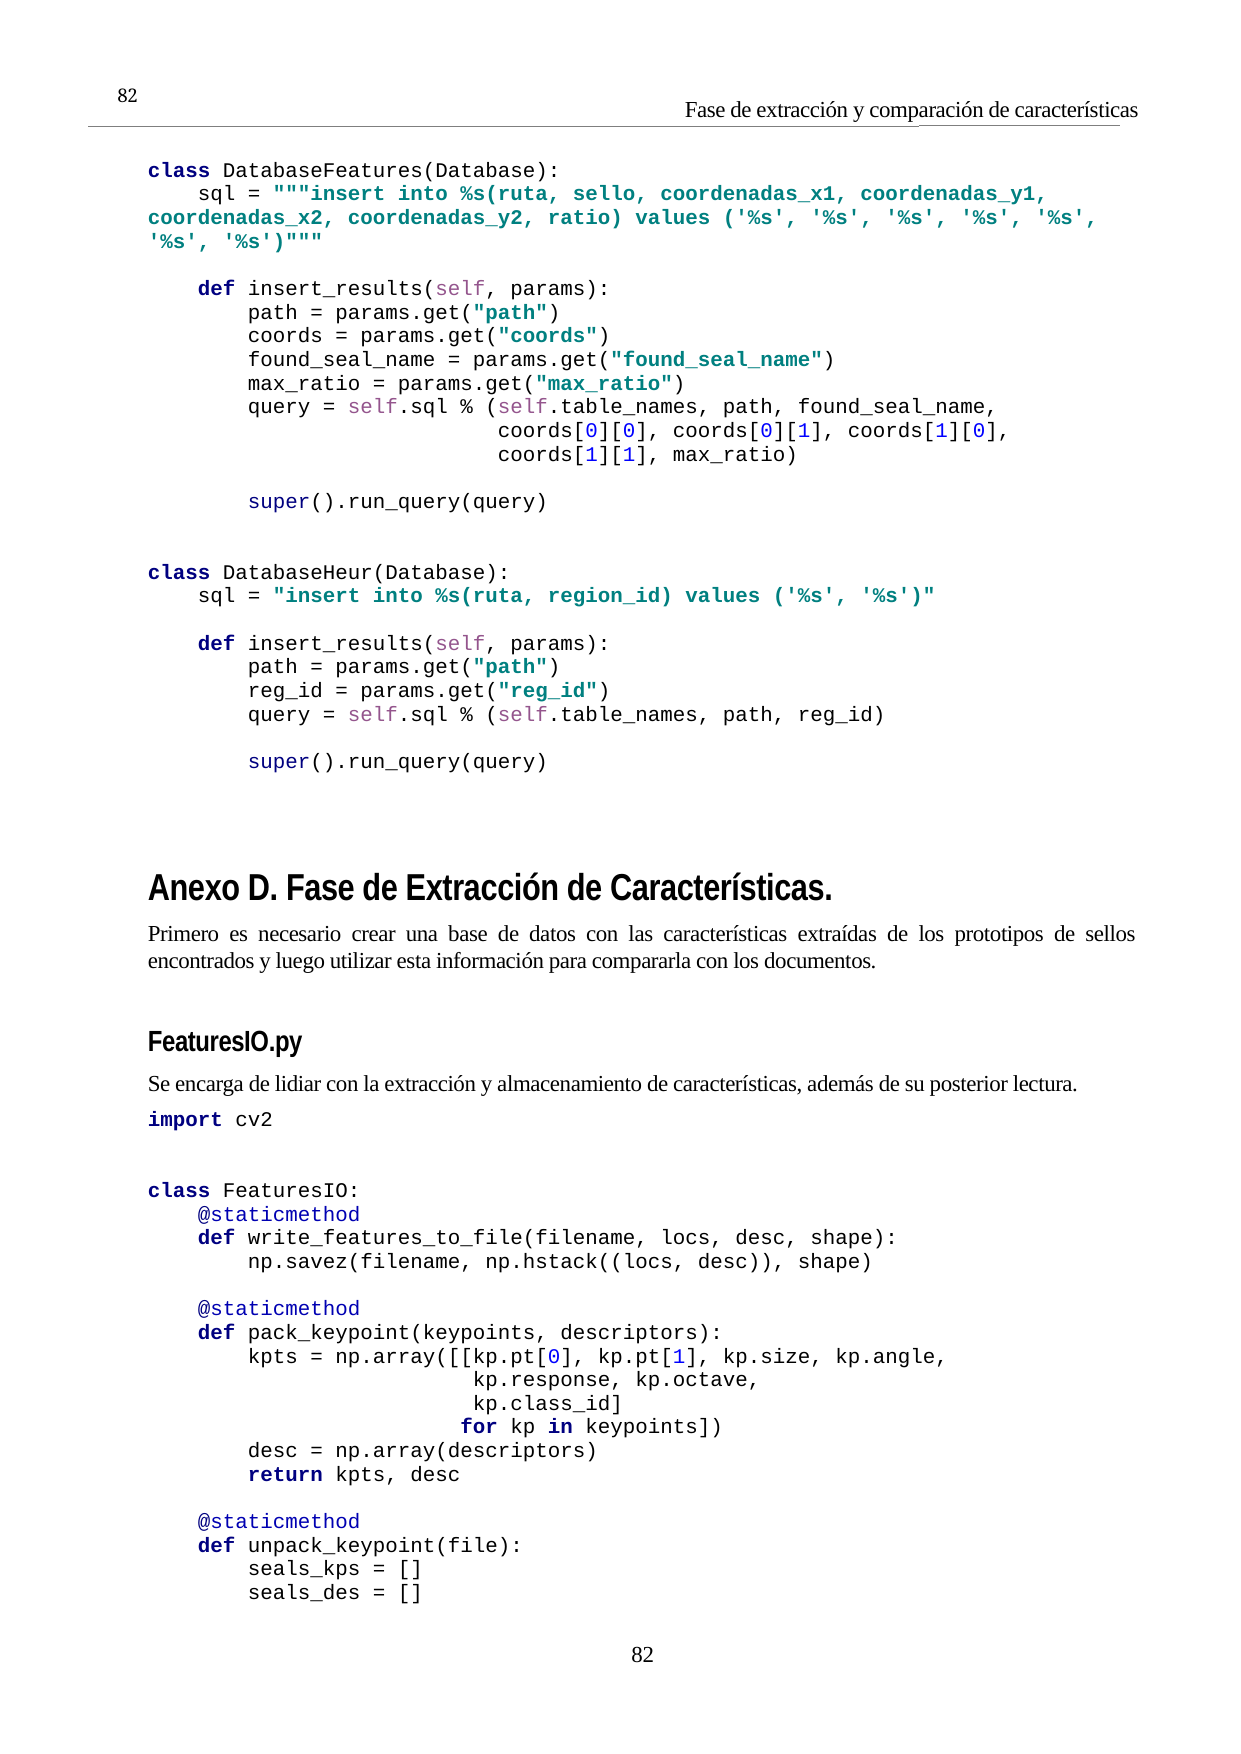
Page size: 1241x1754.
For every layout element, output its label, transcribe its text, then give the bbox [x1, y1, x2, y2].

text FeaturesIO.py [148, 1024, 1138, 1058]
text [148, 160, 1138, 774]
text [148, 1109, 1138, 1606]
text Primero es necesario crear una base de datos con las características extraídas de los prototipos de sellos encontrados y luego utilizar esta información para compararla con los documentos. [148, 920, 1138, 973]
text Anexo D. Fase de Extracción de Características. [148, 865, 1138, 908]
text Se encarga de lidiar con la extracción y almacenamiento de características, además de su posterior lectura. [148, 1070, 1138, 1097]
